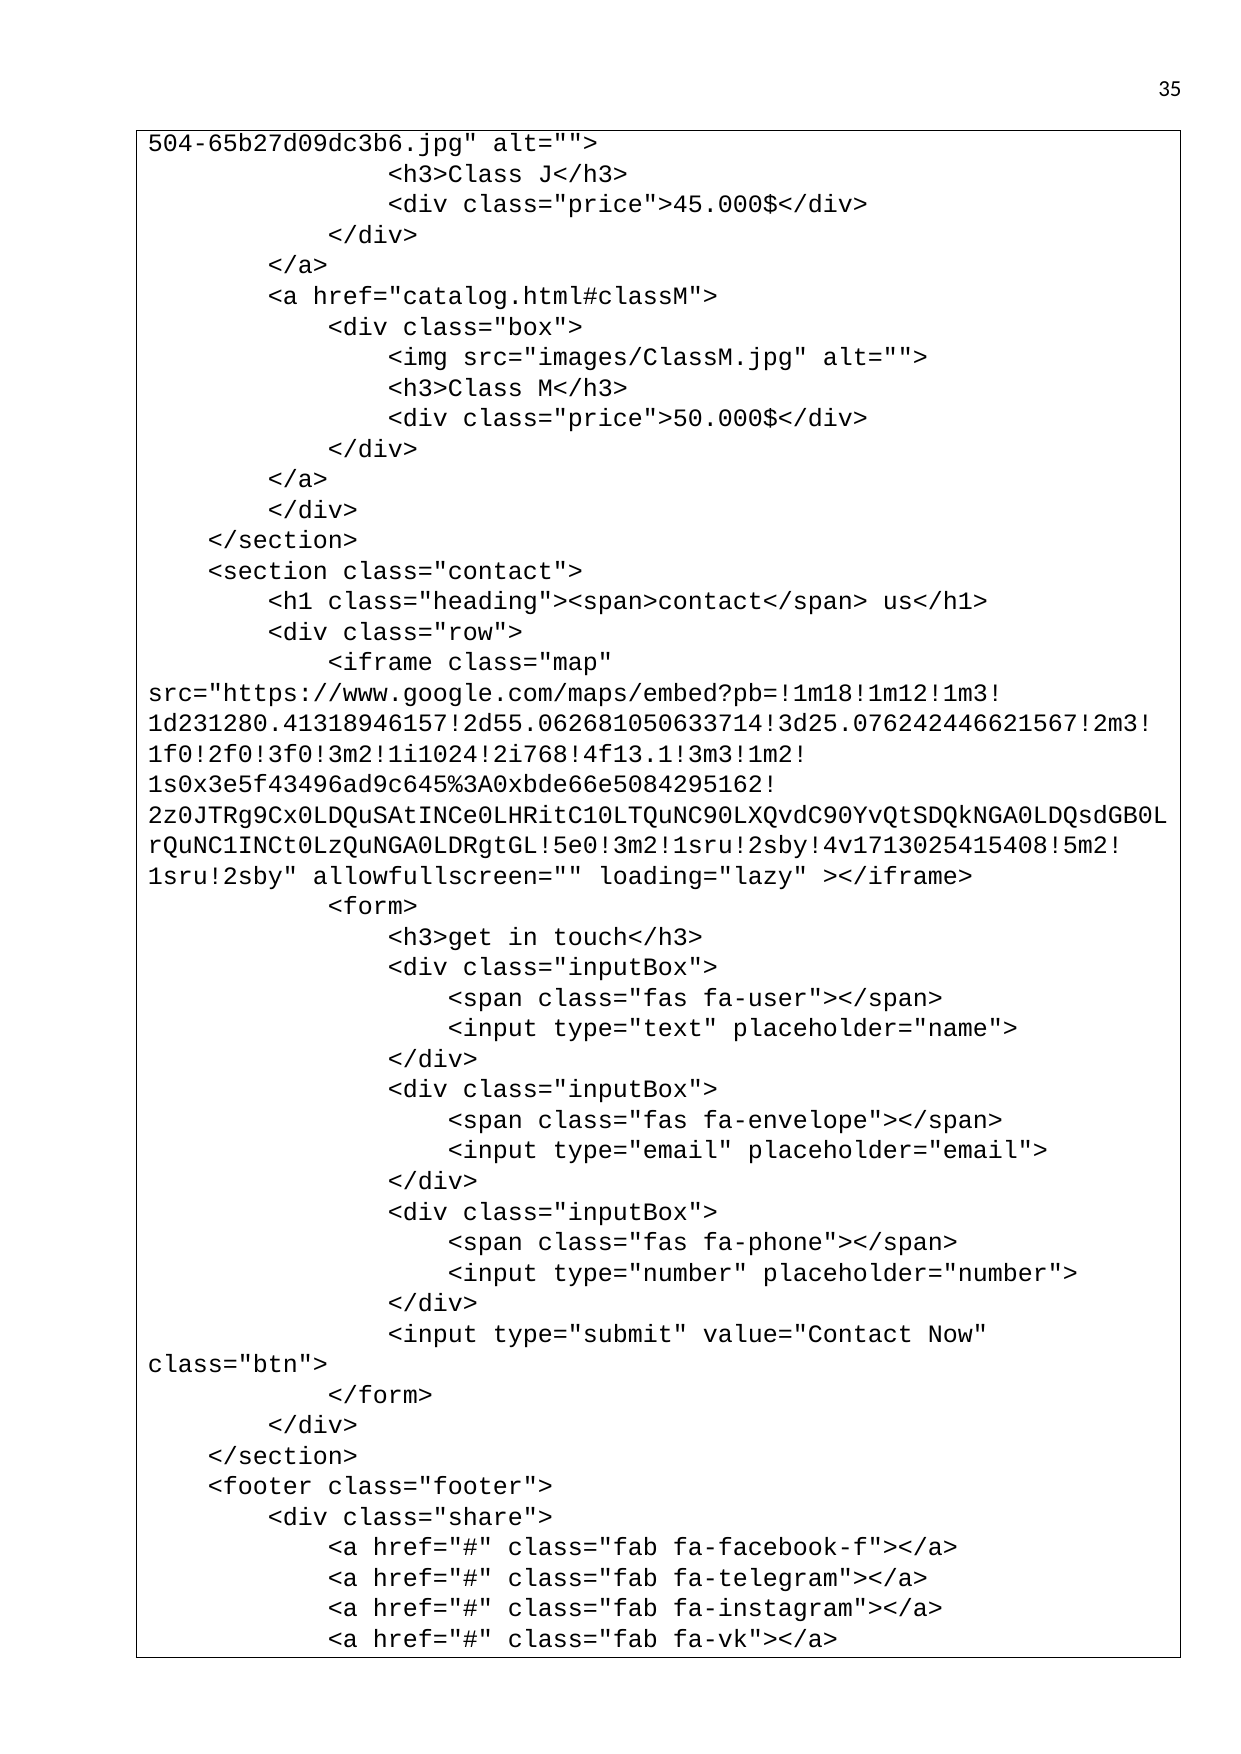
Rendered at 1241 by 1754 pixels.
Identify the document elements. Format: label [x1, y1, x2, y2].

table_header [137, 131, 1180, 1657]
